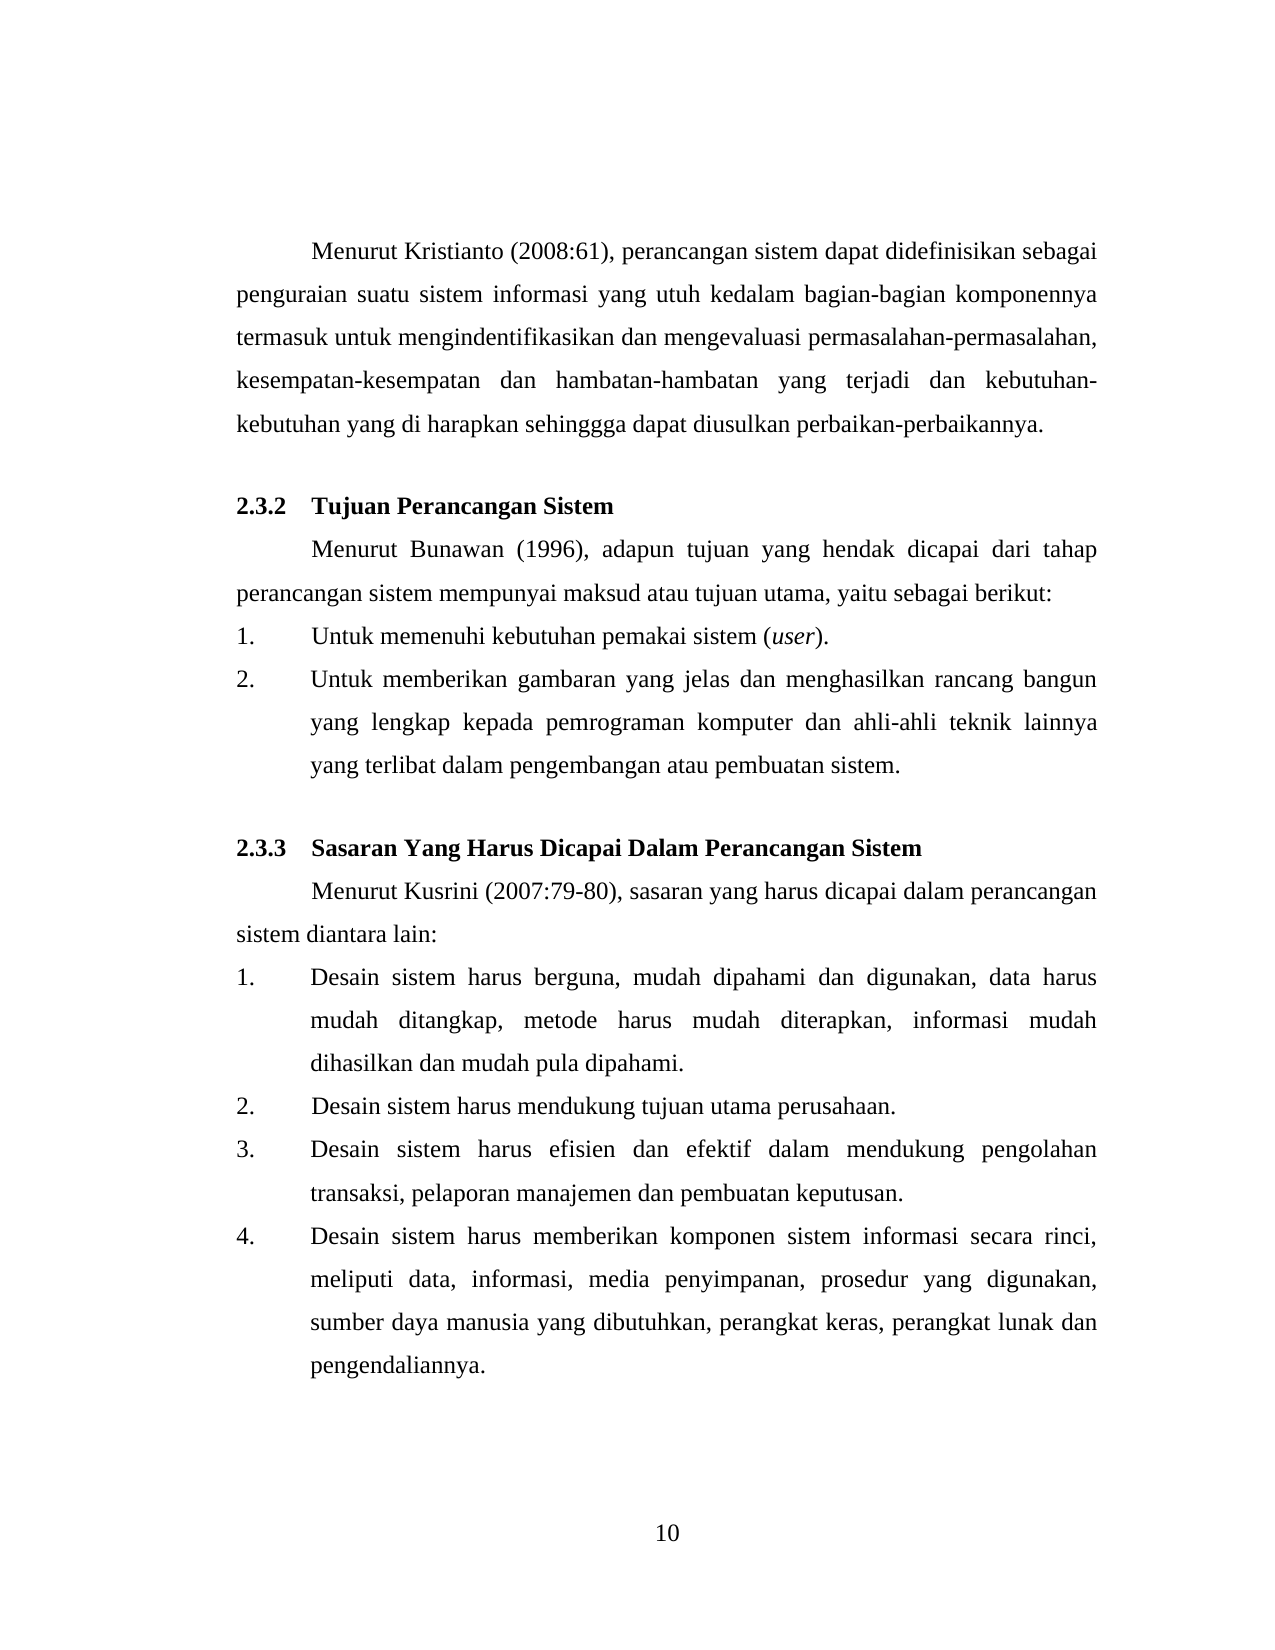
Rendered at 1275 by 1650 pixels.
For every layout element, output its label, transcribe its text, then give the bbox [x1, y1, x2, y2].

list Untuk memberikan gambaran yang jelas dan menghasilkan rancang bangun yang lengkap kepada pemrograman komputer dan ahli-ahli teknik lainnya yang terlibat dalam pengembangan atau pembuatan sistem. [236, 664, 1098, 779]
list Desain sistem harus memberikan komponen sistem informasi secara rinci, meliputi data, informasi, media penyimpanan, prosedur yang digunakan, sumber daya manusia yang dibutuhkan, perangkat keras, perangkat lunak dan pengendaliannya. [236, 1221, 1098, 1379]
list Sasaran Yang Harus Dicapai Dalam Perancangan Sistem [236, 833, 1098, 861]
list Menurut Kristianto (2008:61), perancangan sistem dapat didefinisikan sebagai penguraian suatu sistem informasi yang utuh kedalam bagian-bagian komponennya termasuk untuk mengindentifikasikan dan mengevaluasi permasalahan-permasalahan, kesempatan-kesempatan dan hambatan-hambatan yang terjadi dan kebutuhan-kebutuhan yang di harapkan sehinggga dapat diusulkan perbaikan-perbaikannya. [236, 236, 1098, 437]
list Desain sistem harus efisien dan efektif dalam mendukung pengolahan transaksi, pelaporan manajemen dan pembuatan keputusan. [236, 1134, 1098, 1206]
list Menurut Kusrini (2007:79-80), sasaran yang harus dicapai dalam perancangan sistem diantara lain: [236, 876, 1098, 948]
list Desain sistem harus mendukung tujuan utama perusahaan. [236, 1091, 1098, 1120]
list Menurut Bunawan (1996), adapun tujuan yang hendak dicapai dari tahap perancangan sistem mempunyai maksud atau tujuan utama, yaitu sebagai berikut: [236, 534, 1098, 606]
list Desain sistem harus berguna, mudah dipahami dan digunakan, data harus mudah ditangkap, metode harus mudah diterapkan, informasi mudah dihasilkan dan mudah pula dipahami. [236, 962, 1098, 1077]
list Tujuan Perancangan Sistem [236, 491, 1098, 520]
list Untuk memenuhi kebutuhan pemakai sistem (user). [236, 621, 1098, 649]
